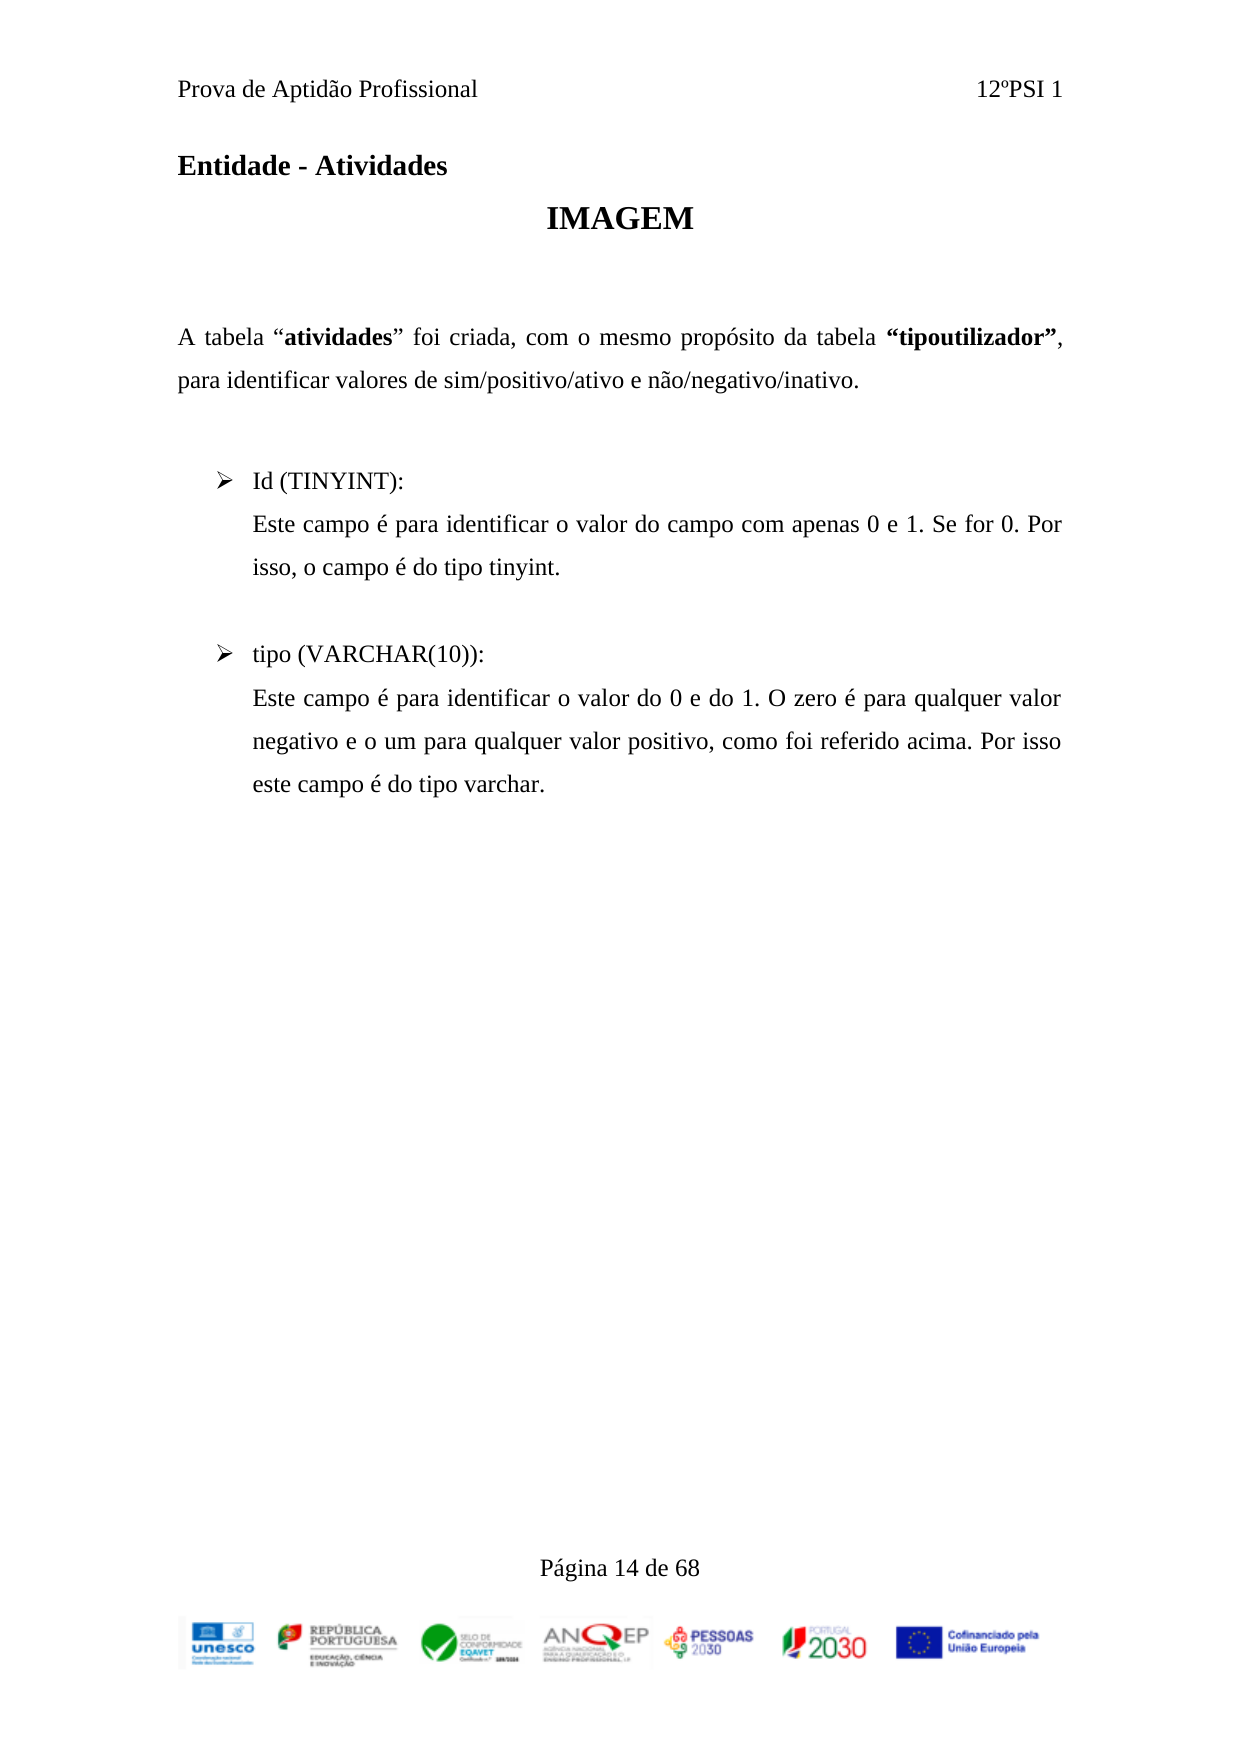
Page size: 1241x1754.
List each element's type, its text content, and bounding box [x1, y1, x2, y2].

list tipo (VARCHAR(10)): [215, 639, 1063, 668]
text IMAGEM [177, 198, 1063, 237]
list Este campo é para identificar o valor do 0 e do 1. O zero é para qualquer valor negativo e o um para qualquer valor positivo, como foi referido acima. Por isso este campo é do tipo varchar. [252, 683, 1063, 798]
list Este campo é para identificar o valor do campo com apenas 0 e 1. Se for 0. Por isso, o campo é do tipo tinyint. [252, 509, 1063, 581]
text Entidade - Atividades [177, 148, 1063, 181]
text A tabela “atividades” foi criada, com o mesmo propósito da tabela “tipoutilizador”, para identificar valores de sim/positivo/ativo e não/negativo/inativo. [177, 322, 1063, 393]
list Id (TINYINT): [215, 466, 1063, 495]
picture [177, 1615, 1084, 1677]
